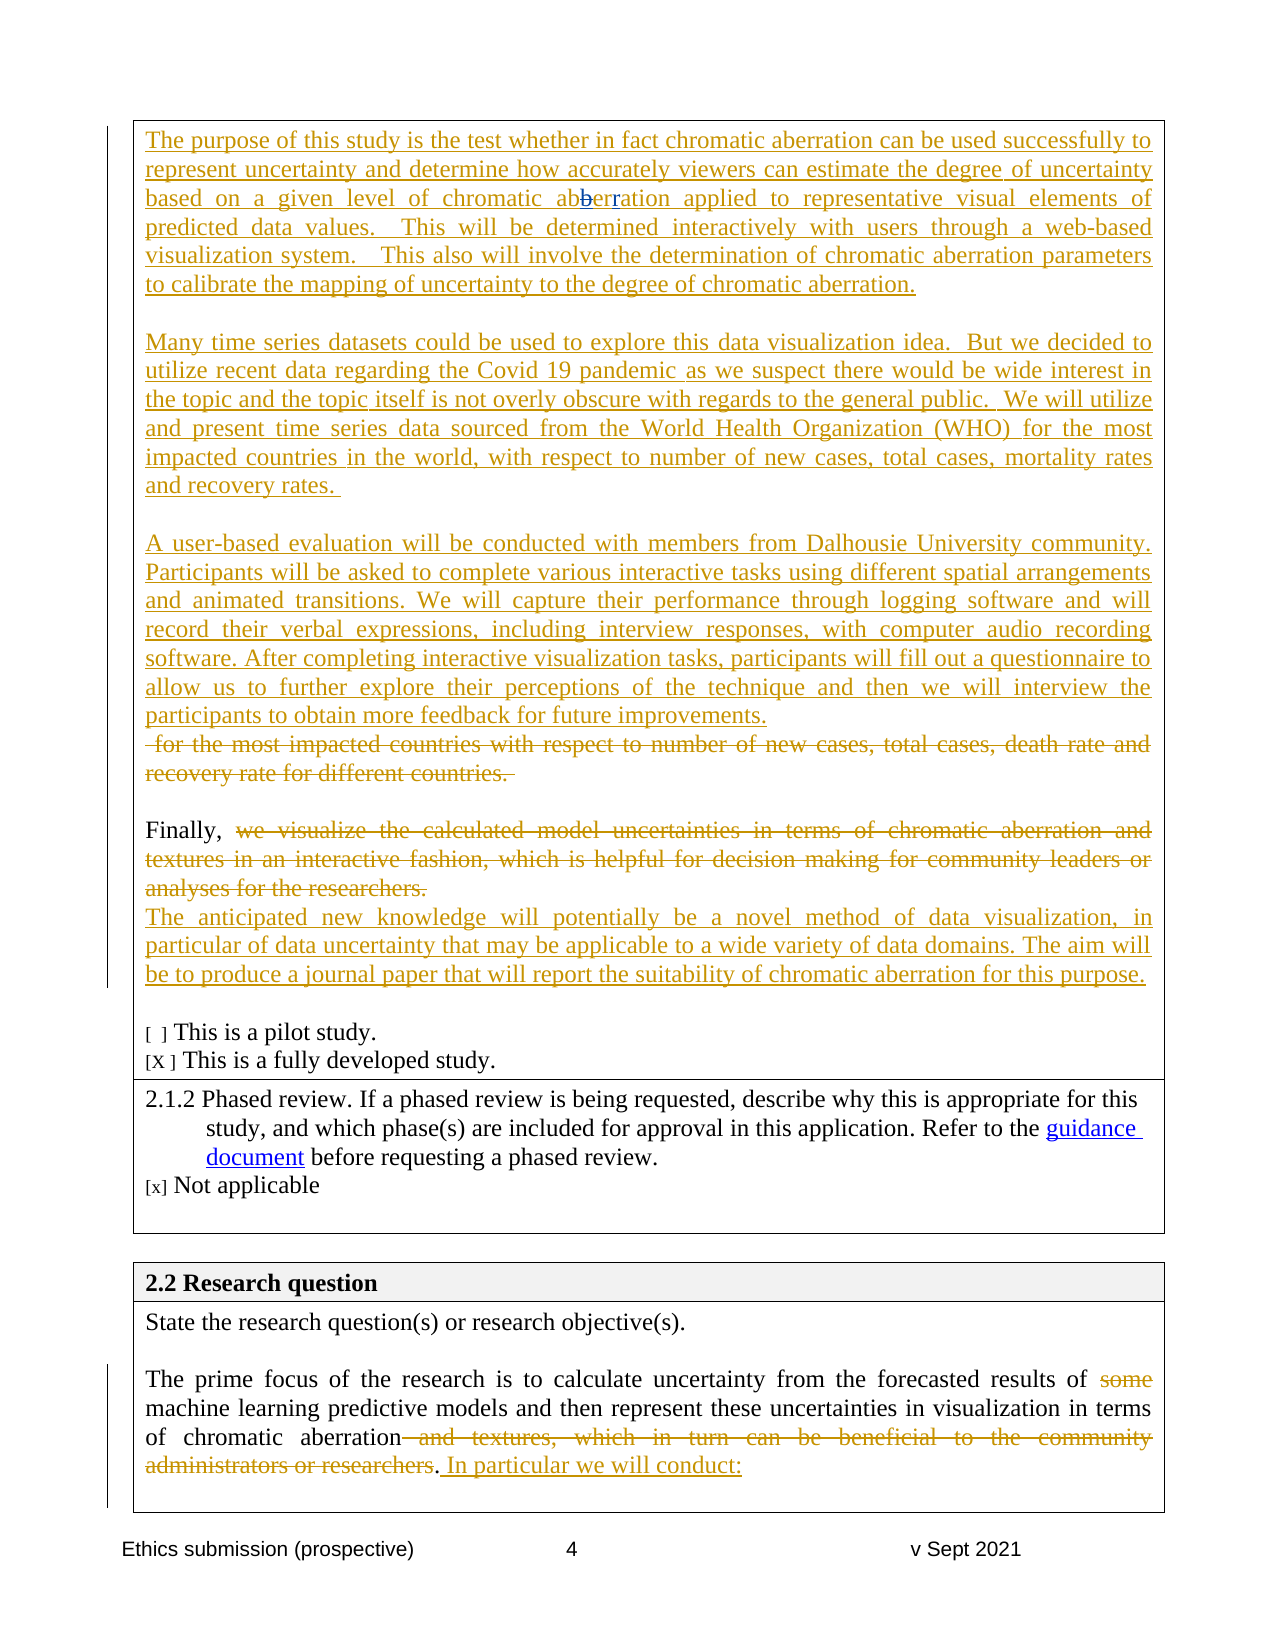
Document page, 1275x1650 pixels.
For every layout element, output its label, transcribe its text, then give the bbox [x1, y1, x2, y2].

table_cell 2.1.2 Phased review. If a phased review is being requested, describe why this is appropriate for this study, and which phase(s) are included for approval in this application. Refer to the guidance document before requesting a phased review. [x] Not applicable [134, 1080, 1164, 1232]
table_header 2.2 Research question [134, 1263, 1164, 1301]
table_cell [134, 1302, 1164, 1512]
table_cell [134, 121, 1164, 1079]
